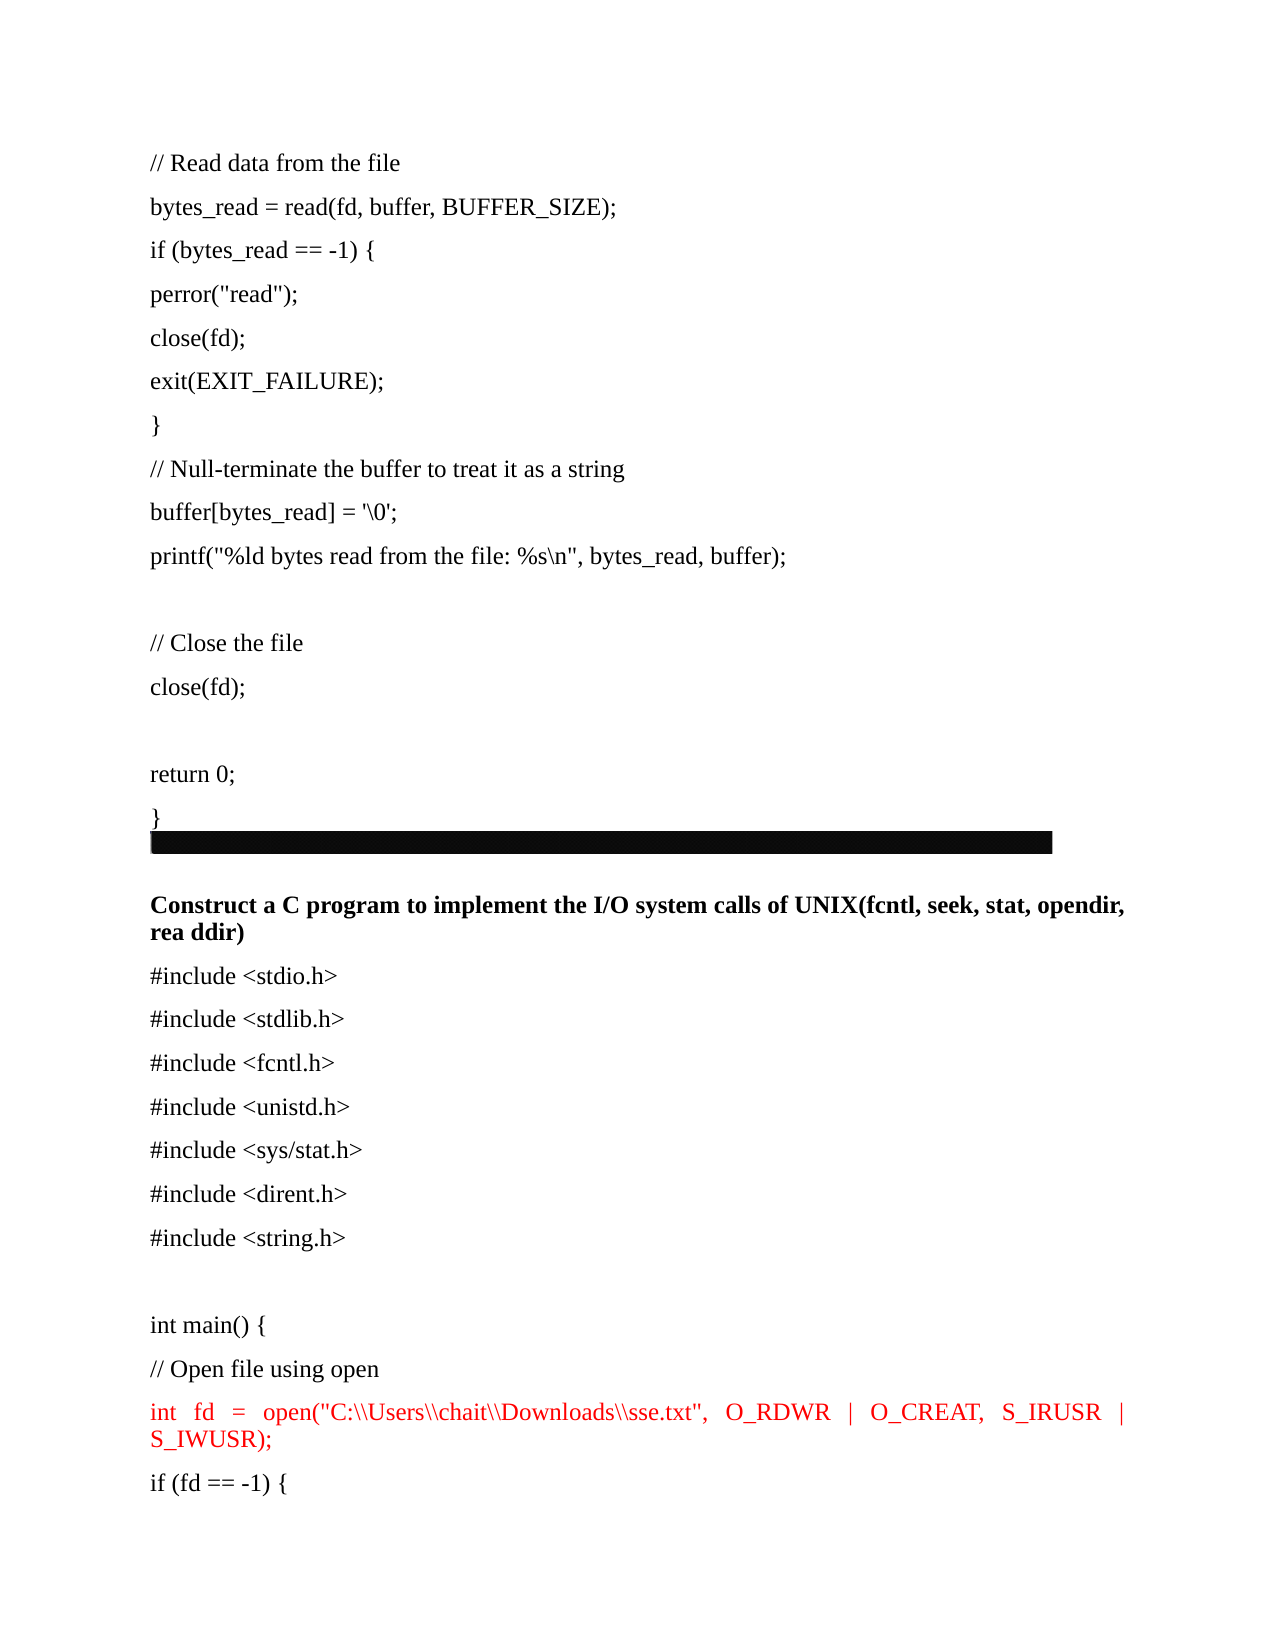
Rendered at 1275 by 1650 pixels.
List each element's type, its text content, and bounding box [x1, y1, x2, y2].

text close(fd); [150, 324, 1125, 352]
text if (fd == -1) { [150, 1470, 1125, 1497]
text // Null-terminate the buffer to treat it as a string [150, 456, 1125, 482]
text bytes_read = read(fd, buffer, BUFFER_SIZE); [150, 194, 1125, 221]
text // Close the file [150, 630, 1125, 657]
text close(fd); [150, 674, 1125, 701]
text #include <fcntl.h> [150, 1050, 1125, 1077]
text // Open file using open [150, 1355, 1125, 1382]
text #include <stdlib.h> [150, 1006, 1125, 1033]
text #include <sys/stat.h> [150, 1137, 1125, 1164]
text #include <stdio.h> [150, 963, 1125, 989]
text } [150, 805, 1125, 832]
text int main() { [150, 1312, 1125, 1339]
text #include <unistd.h> [150, 1093, 1125, 1121]
text printf("%ld bytes read from the file: %s\n", bytes_read, buffer); [150, 543, 1125, 570]
text #include <dirent.h> [150, 1181, 1125, 1208]
text int fd = open("C:\\Users\\chait\\Downloads\\sse.txt", O_RDWR | O_CREAT, S_IRUSR | S_IWUSR); [150, 1399, 1125, 1453]
text buffer[bytes_read] = '\0'; [150, 499, 1125, 526]
text return 0; [150, 761, 1125, 788]
text #include <string.h> [150, 1224, 1125, 1251]
text exit(EXIT_FAILURE); [150, 368, 1125, 395]
text perror("read"); [150, 281, 1125, 308]
text Construct a C program to implement the I/O system calls of UNIX(fcntl, seek, stat, opendir, rea ddir) [150, 892, 1125, 946]
text // Read data from the file [150, 150, 1125, 177]
text } [150, 412, 1125, 439]
text if (bytes_read == -1) { [150, 237, 1125, 264]
